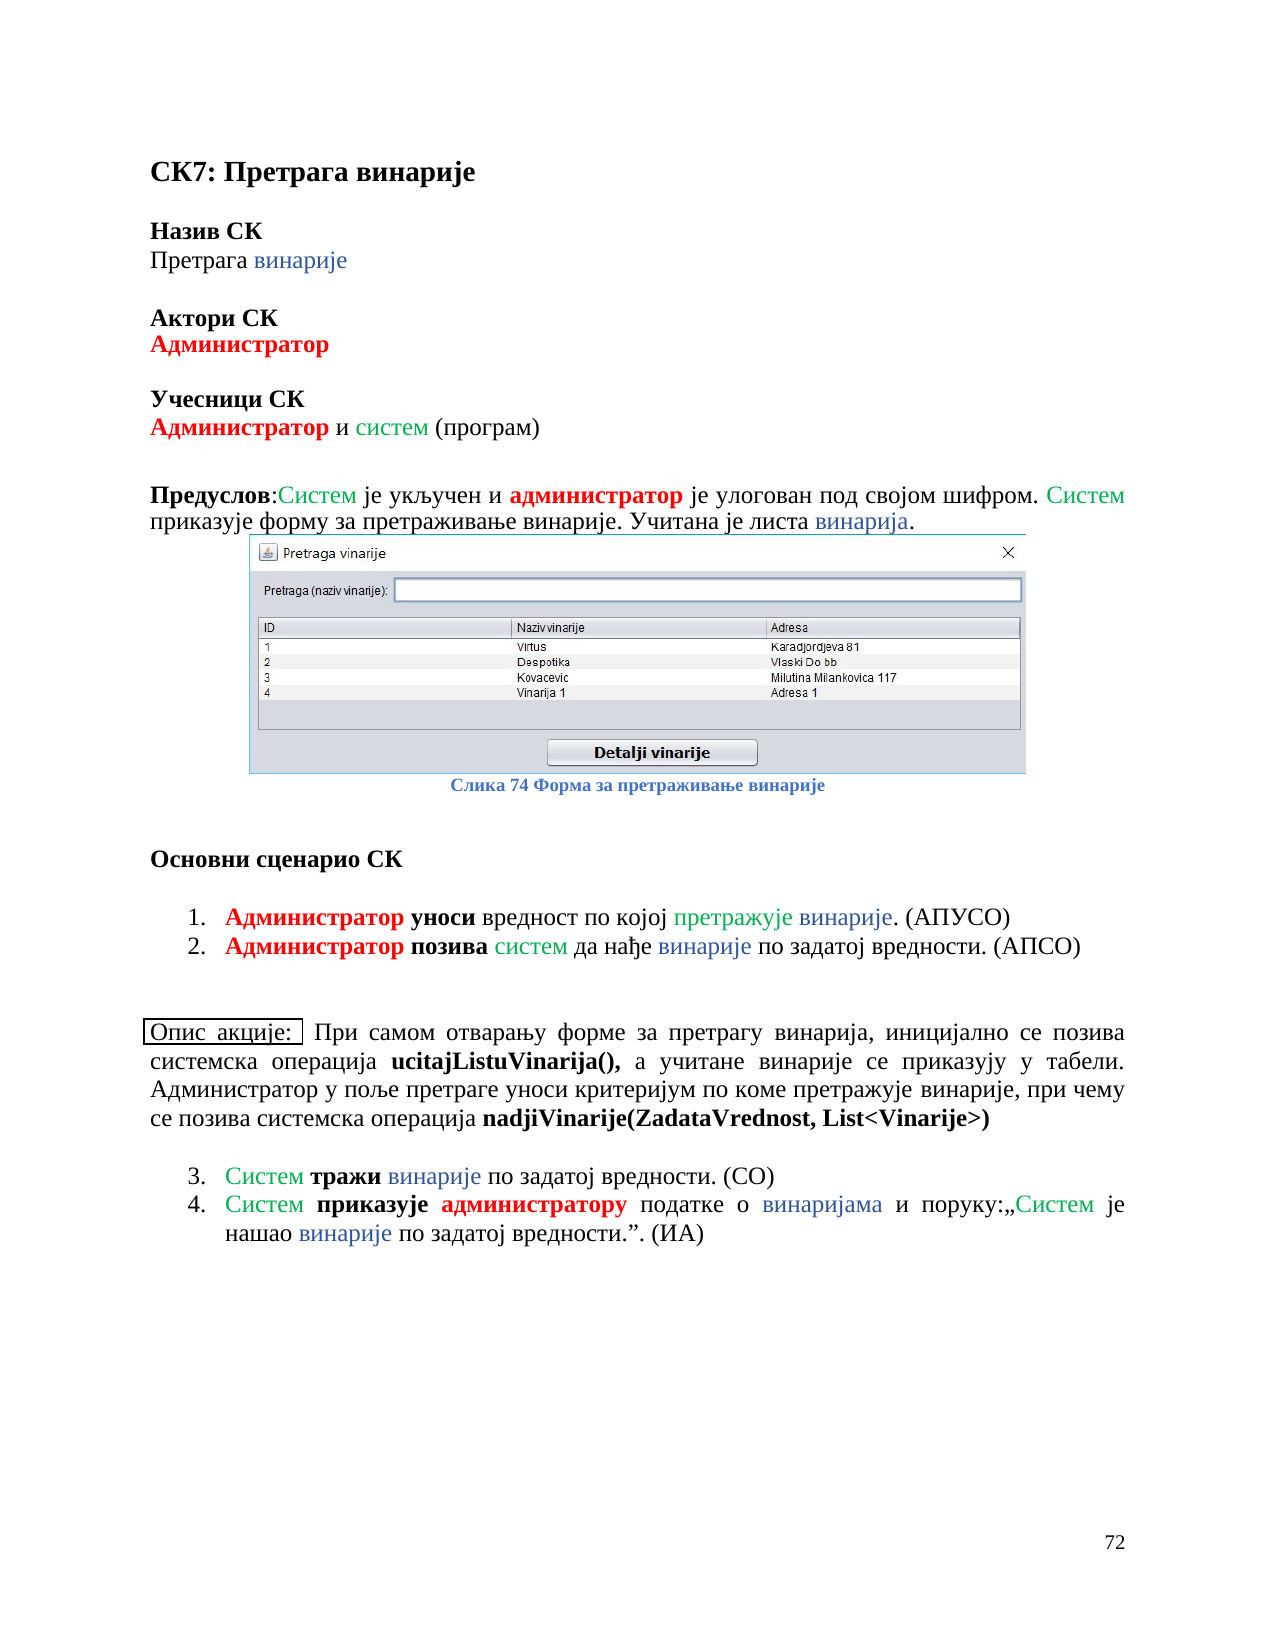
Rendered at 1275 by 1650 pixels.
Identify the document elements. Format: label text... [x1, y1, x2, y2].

list Систем тражи винарије по задатој вредности. (СО) [187, 1161, 1125, 1189]
text Предуслов:Систем је укључен и администратор je улогован под својом шифром. Систем приказује форму за претраживање винарије. Учитана је листа винарија. [150, 482, 1125, 534]
text Администратор и систем (програм) [150, 412, 1125, 441]
text Администратор [150, 331, 1125, 358]
text Опис акције: При самом отварању форме за претрагу винарија, иницијално се позива системска операција ucitajListuVinarija(), а учитане винарије се приказују у табели. Администратор у поље претраге уноси критеријум по коме претражује винарије, при чему се позива системска операција nadjiVinarije(ZadataVrednost, List<Vinarije>) [150, 1017, 1125, 1132]
list Администратор уноси вредност по којој претражује винарије. (АПУСО) [187, 902, 1125, 931]
text Основни сценарио СК [150, 844, 1125, 873]
text Слика 74 Форма за претраживање винарије [150, 773, 1125, 795]
text Назив СК [150, 216, 1125, 245]
list Систем приказује администратору податке о винаријама и поруку:„Систем је нашао винарије по задатој вредности.”. (ИА) [187, 1189, 1125, 1247]
text Претрага винарије [150, 245, 1125, 274]
text СК7: Претрага винарије [150, 154, 1125, 188]
text Учесници СК [150, 384, 1125, 412]
list Администратор позива систем да нађе винарије по задатој вредности. (АПСО) [187, 931, 1125, 959]
text Актори СК [150, 303, 1125, 331]
picture [249, 534, 1026, 774]
